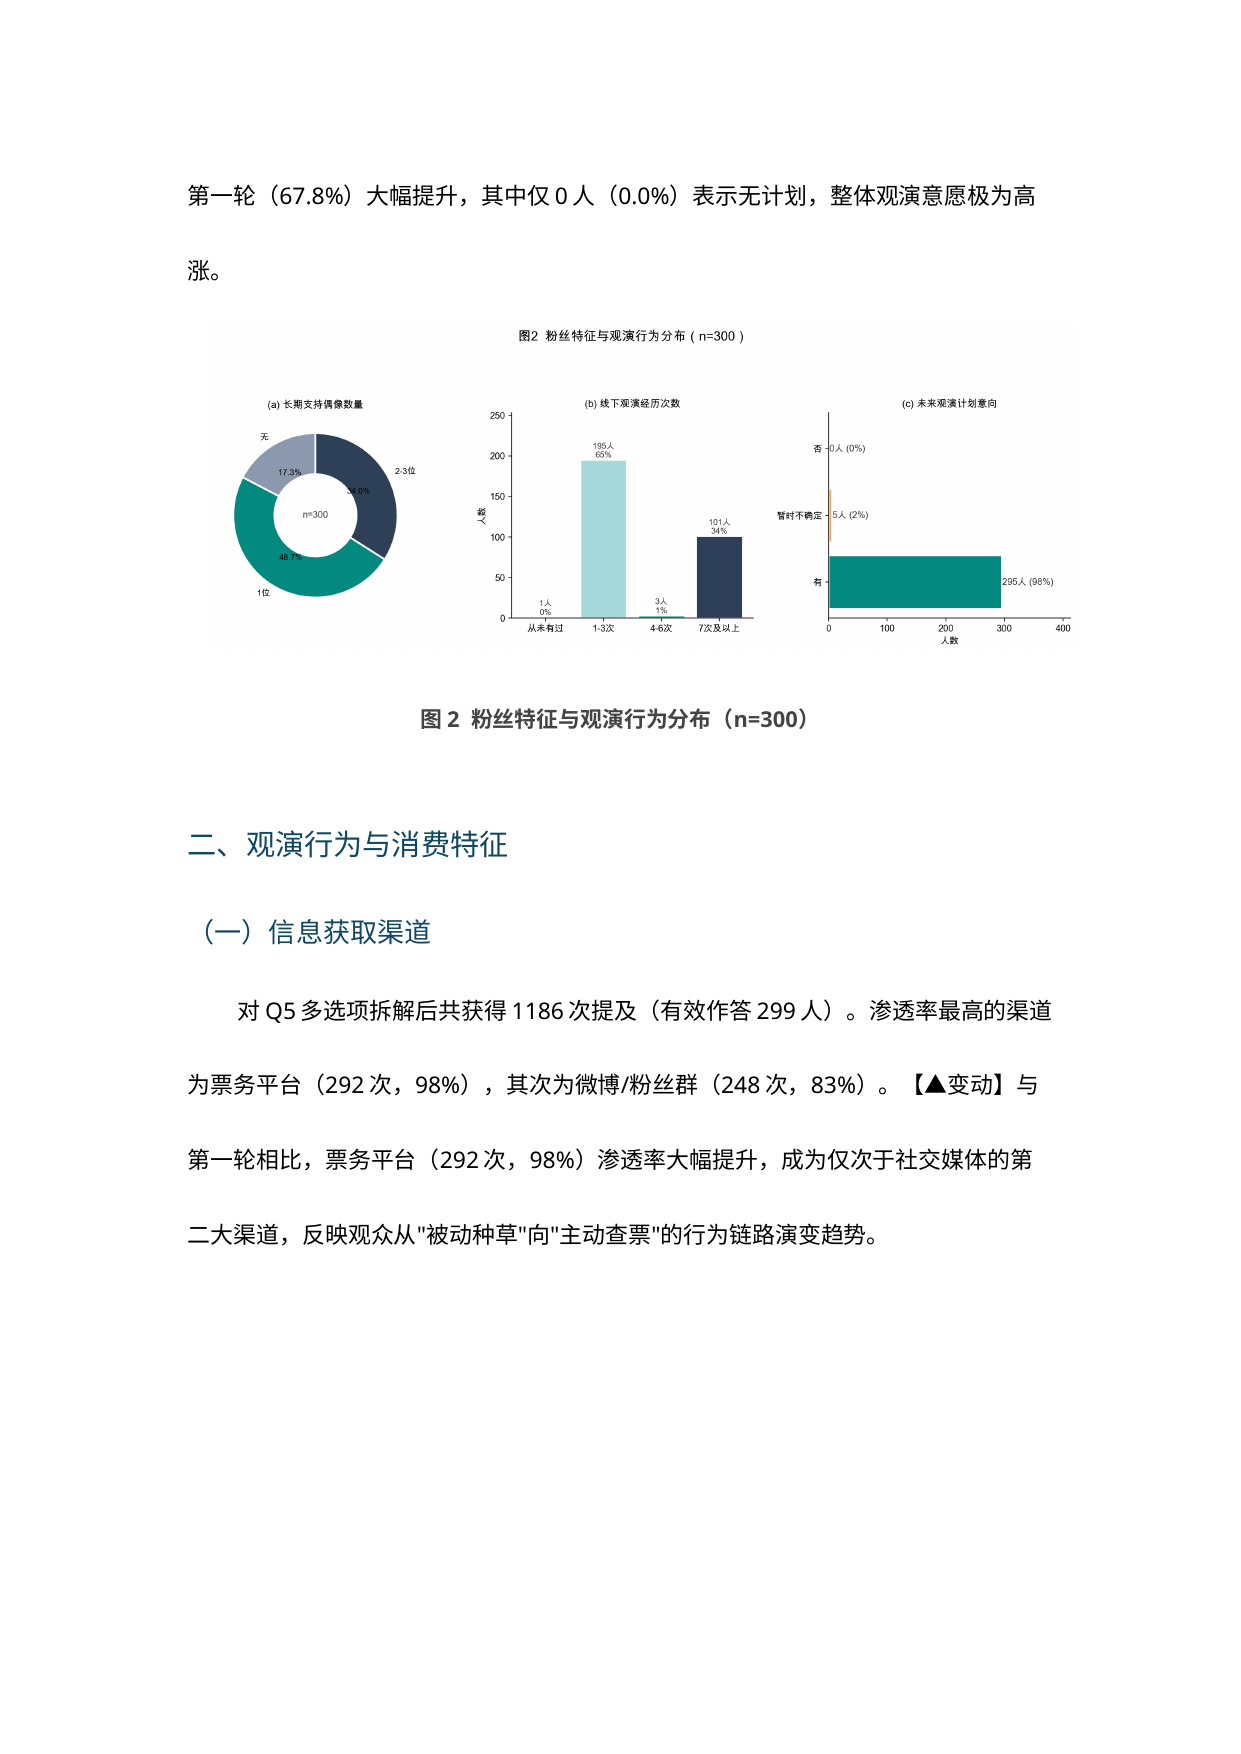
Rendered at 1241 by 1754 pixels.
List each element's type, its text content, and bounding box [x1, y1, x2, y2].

picture [206, 323, 1077, 652]
text 对Q5多选项拆解后共获得1186次提及（有效作答299人）。渗透率最高的渠道为票务平台（292次，98%），其次为微博/粉丝群（248次，83%）。【▲变动】与第一轮相比，票务平台（292次，98%）渗透率大幅提升，成为仅次于社交媒体的第二大渠道，反映观众从"被动种草"向"主动查票"的行为链路演变趋势。 [187, 977, 1053, 1266]
subtitle 二、观演行为与消费特征 [187, 810, 1053, 875]
text 图2 粉丝特征与观演行为分布（n=300） [187, 702, 1053, 734]
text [187, 162, 1053, 302]
subtitle （一）信息获取渠道 [187, 898, 1053, 963]
